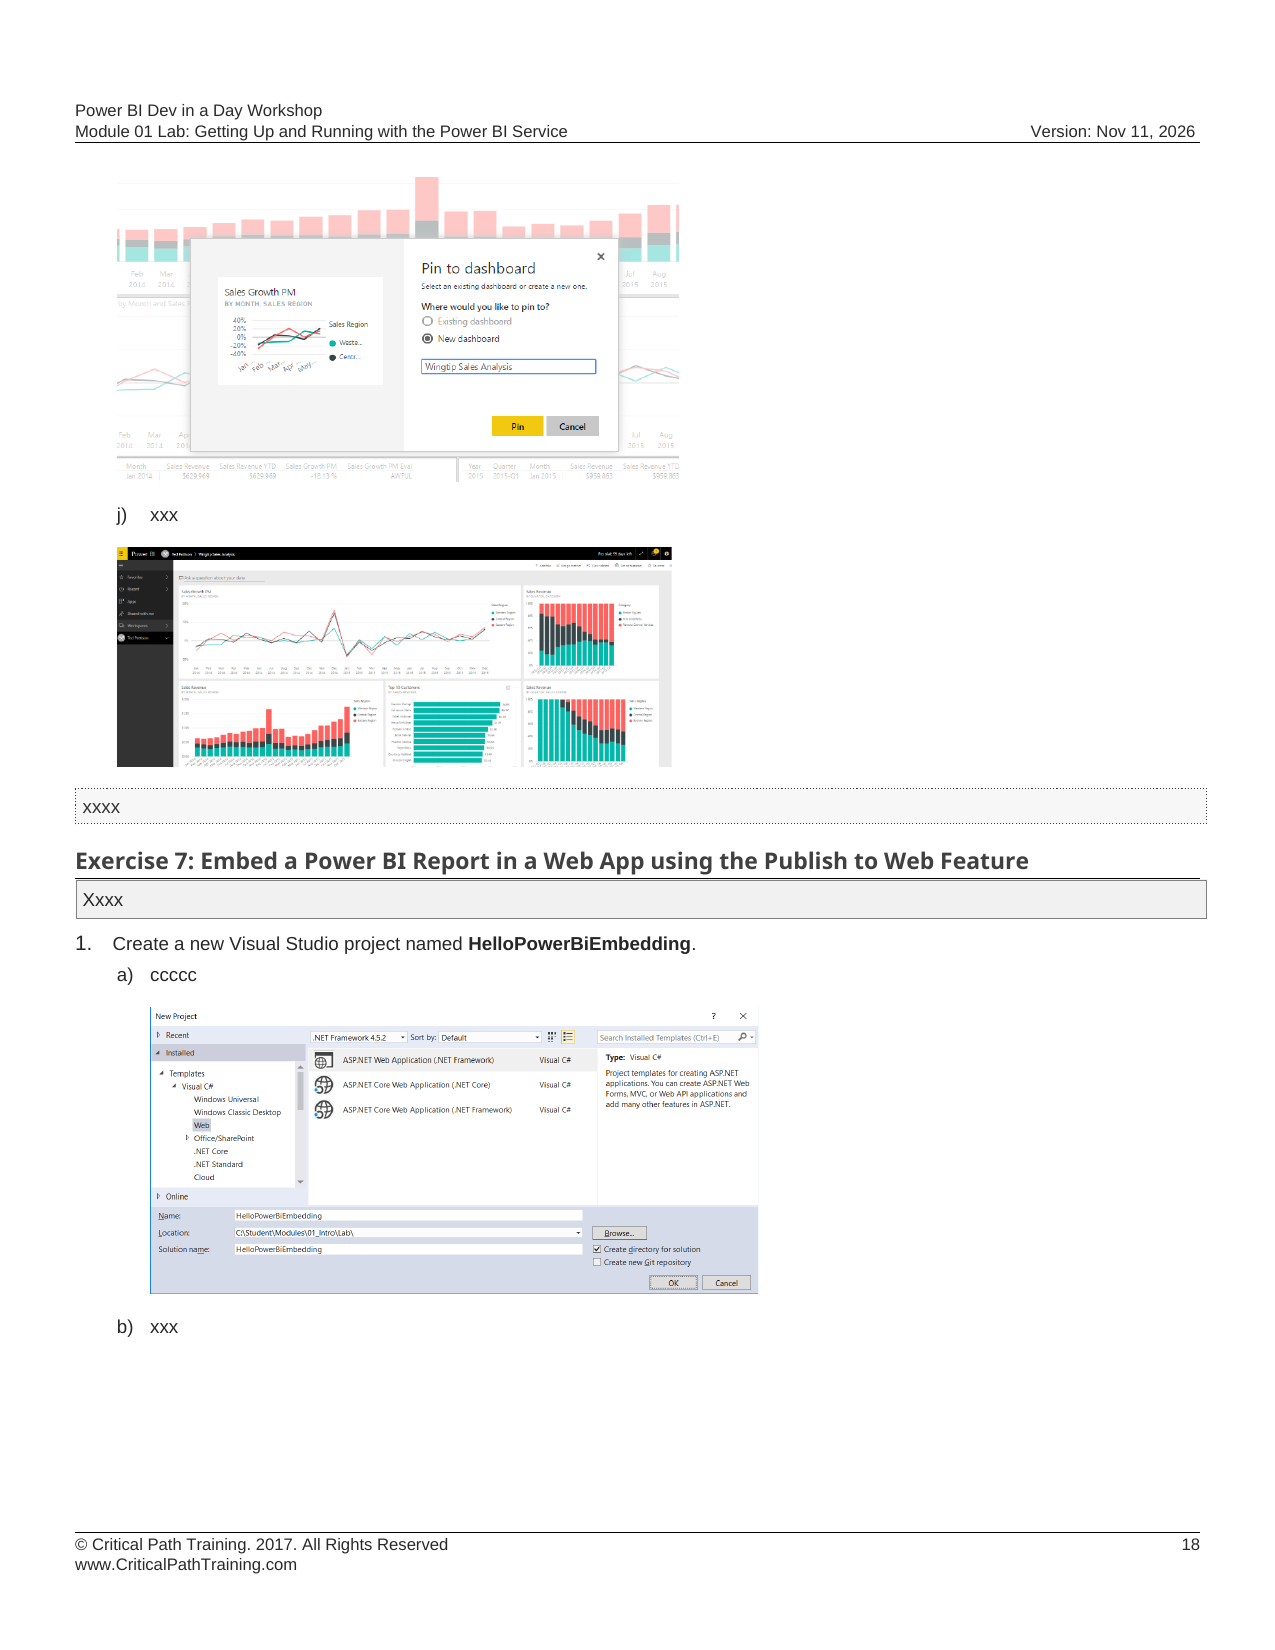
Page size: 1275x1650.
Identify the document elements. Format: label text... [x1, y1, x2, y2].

list Create a new Visual Studio project named HelloPowerBiEmbedding. [75, 931, 1200, 955]
text xxx [117, 1315, 1200, 1337]
text ccccc [117, 963, 1200, 985]
text xxx [117, 504, 1200, 526]
text xxxx [75, 788, 1207, 824]
subtitle Exercise 7: Embed a Power BI Report in a Web App using the Publish to Web Feature [75, 845, 1200, 878]
text Xxxx [77, 881, 1206, 918]
picture [150, 1007, 759, 1294]
picture [117, 547, 672, 767]
picture [117, 177, 679, 482]
